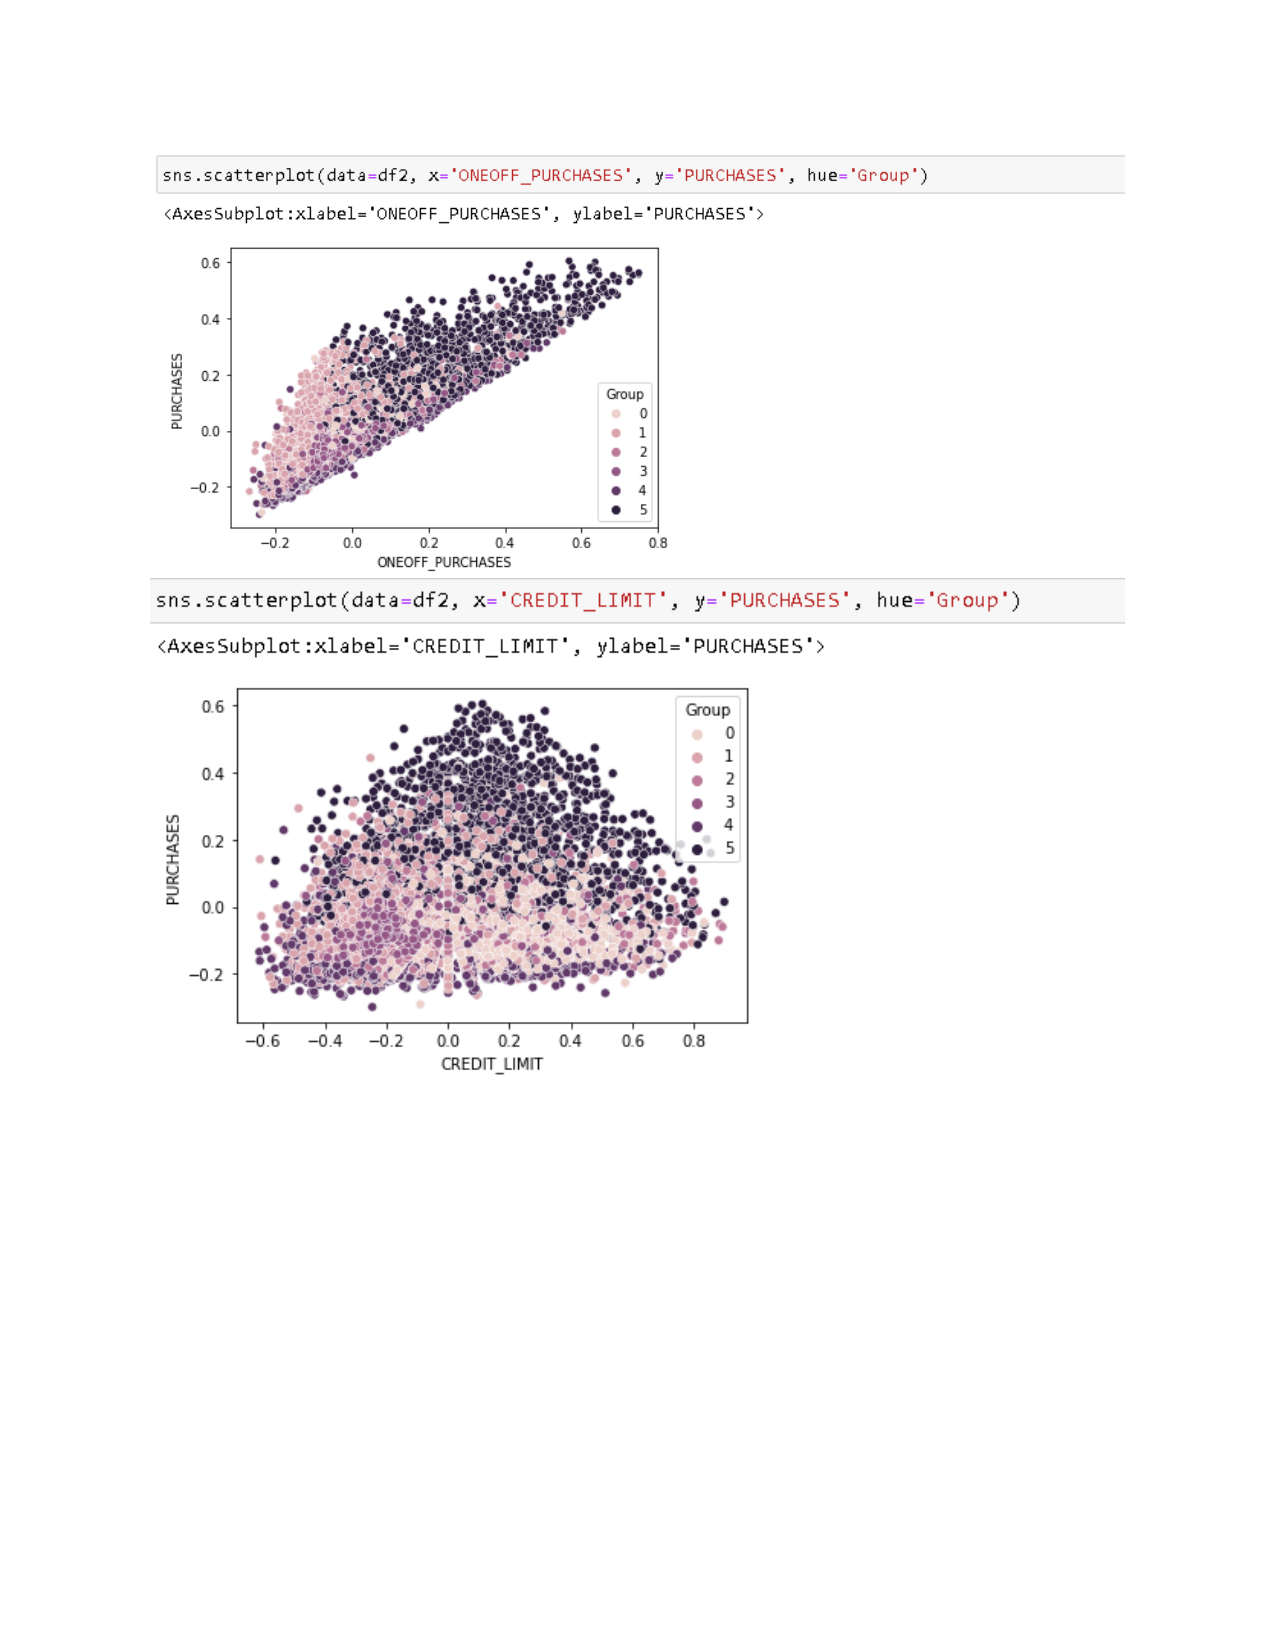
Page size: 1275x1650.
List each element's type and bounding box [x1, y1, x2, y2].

picture [150, 150, 1125, 575]
picture [150, 578, 1125, 1090]
